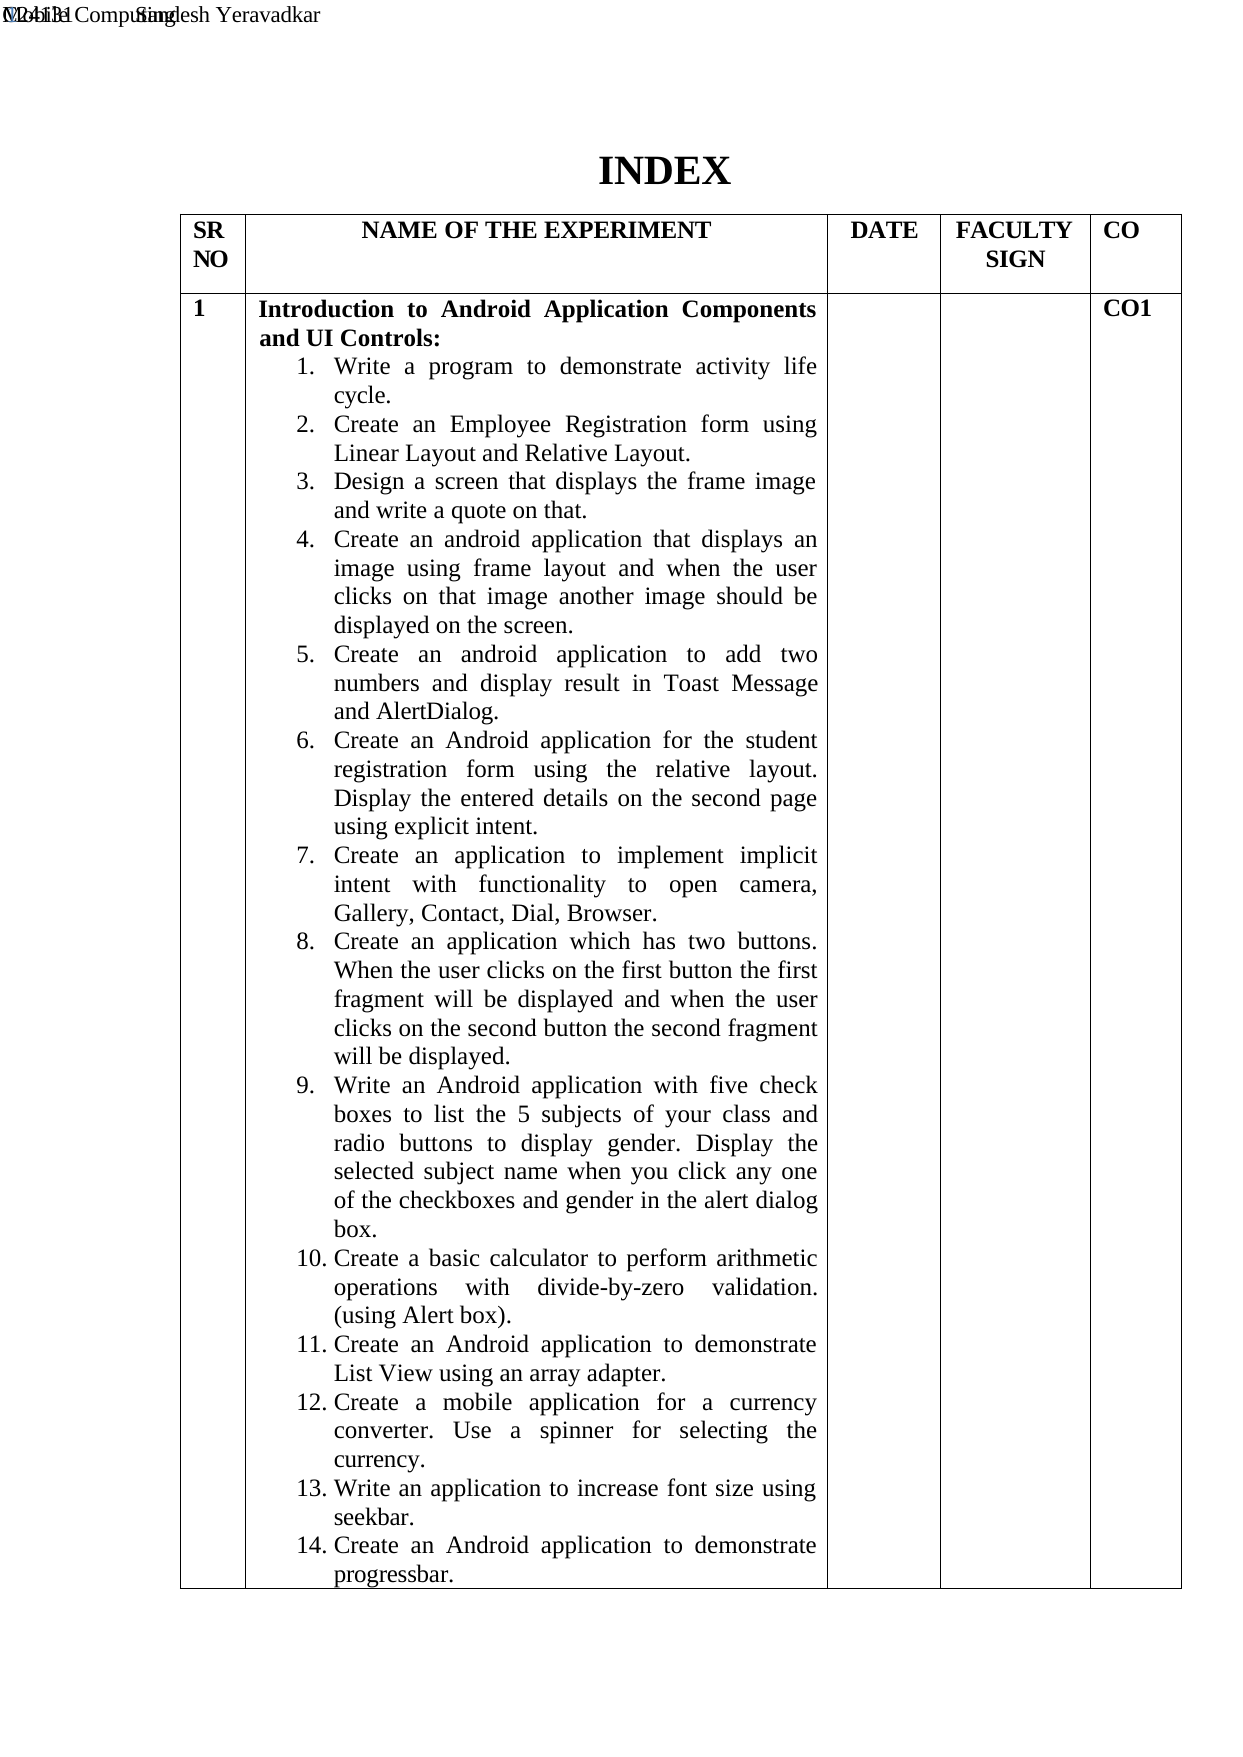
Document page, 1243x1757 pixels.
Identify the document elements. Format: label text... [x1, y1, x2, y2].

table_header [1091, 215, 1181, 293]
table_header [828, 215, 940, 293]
title INDEX [146, 146, 1184, 193]
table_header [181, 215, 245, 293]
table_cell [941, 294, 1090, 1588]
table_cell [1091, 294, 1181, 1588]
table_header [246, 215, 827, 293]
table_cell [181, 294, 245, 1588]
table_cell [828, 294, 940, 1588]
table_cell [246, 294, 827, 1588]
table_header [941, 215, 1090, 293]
